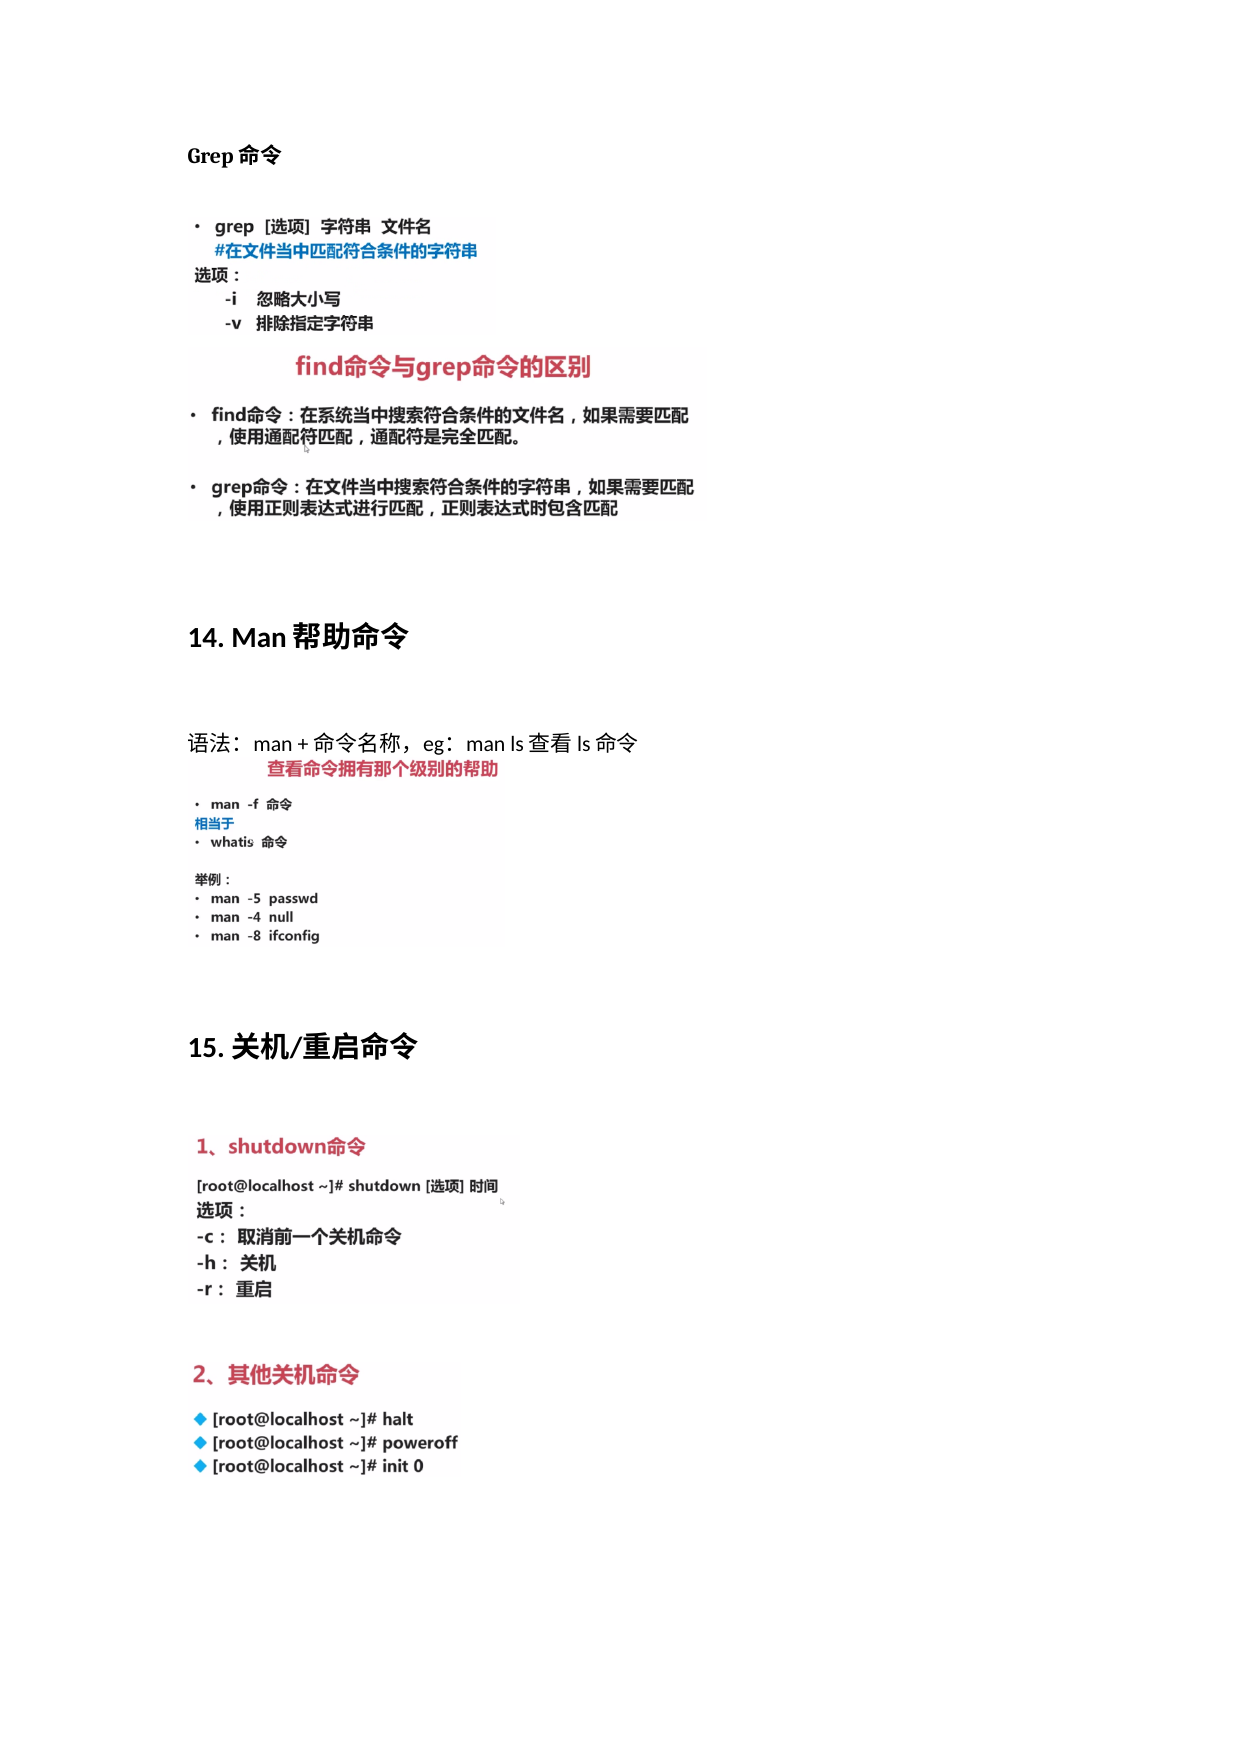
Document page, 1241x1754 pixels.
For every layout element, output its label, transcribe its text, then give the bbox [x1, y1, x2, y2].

picture [187, 1362, 462, 1477]
picture [187, 1135, 520, 1304]
subtitle 15. 关机/重启命令 [187, 1012, 1053, 1077]
picture [187, 347, 708, 521]
subtitle 14. Man帮助命令 [187, 602, 1053, 667]
picture [187, 757, 506, 947]
picture [187, 217, 496, 335]
subtitle Grep命令 [187, 137, 1053, 170]
text 语法：man + 命令名称，eg：man ls 查看ls命令 [187, 725, 1053, 758]
